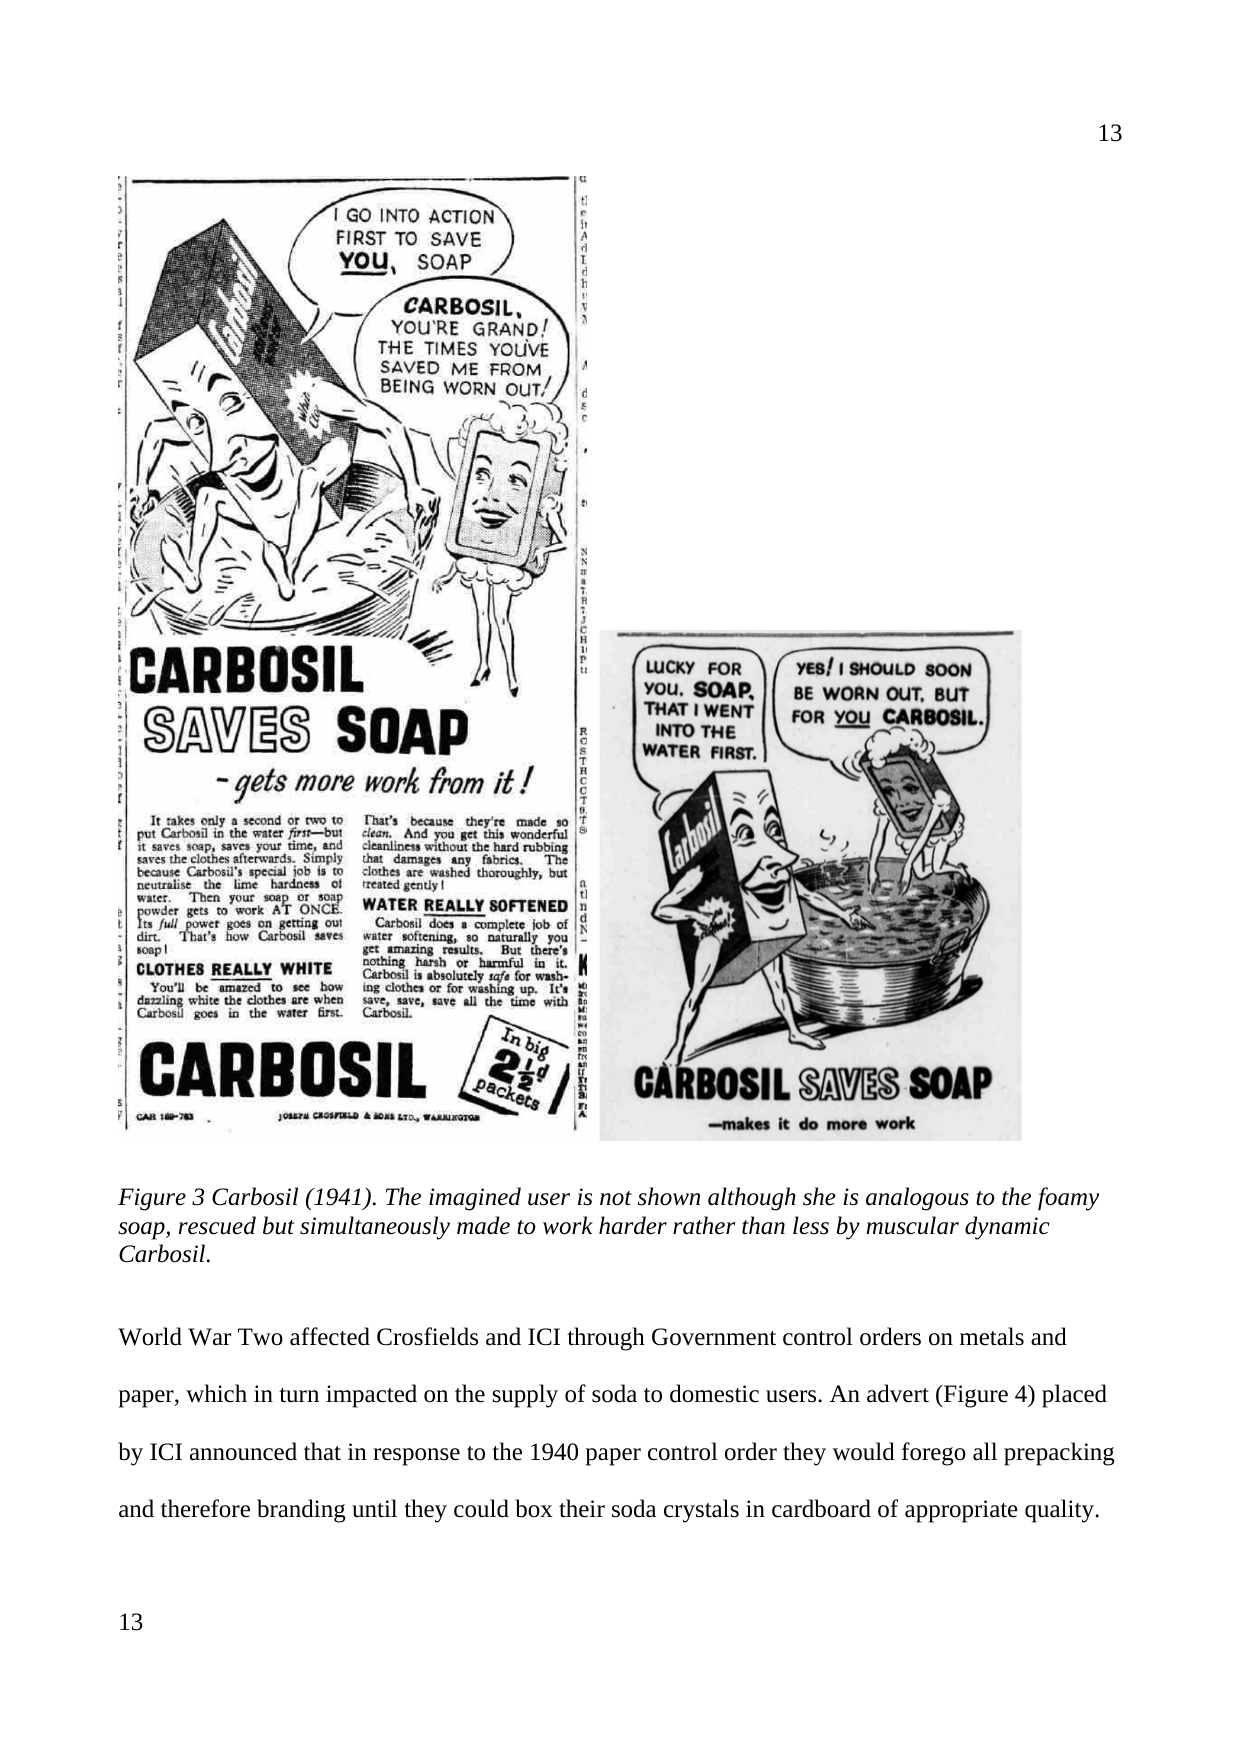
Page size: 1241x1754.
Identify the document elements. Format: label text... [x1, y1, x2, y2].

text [118, 1322, 1122, 1523]
picture [118, 176, 587, 1141]
picture [599, 630, 1022, 1141]
